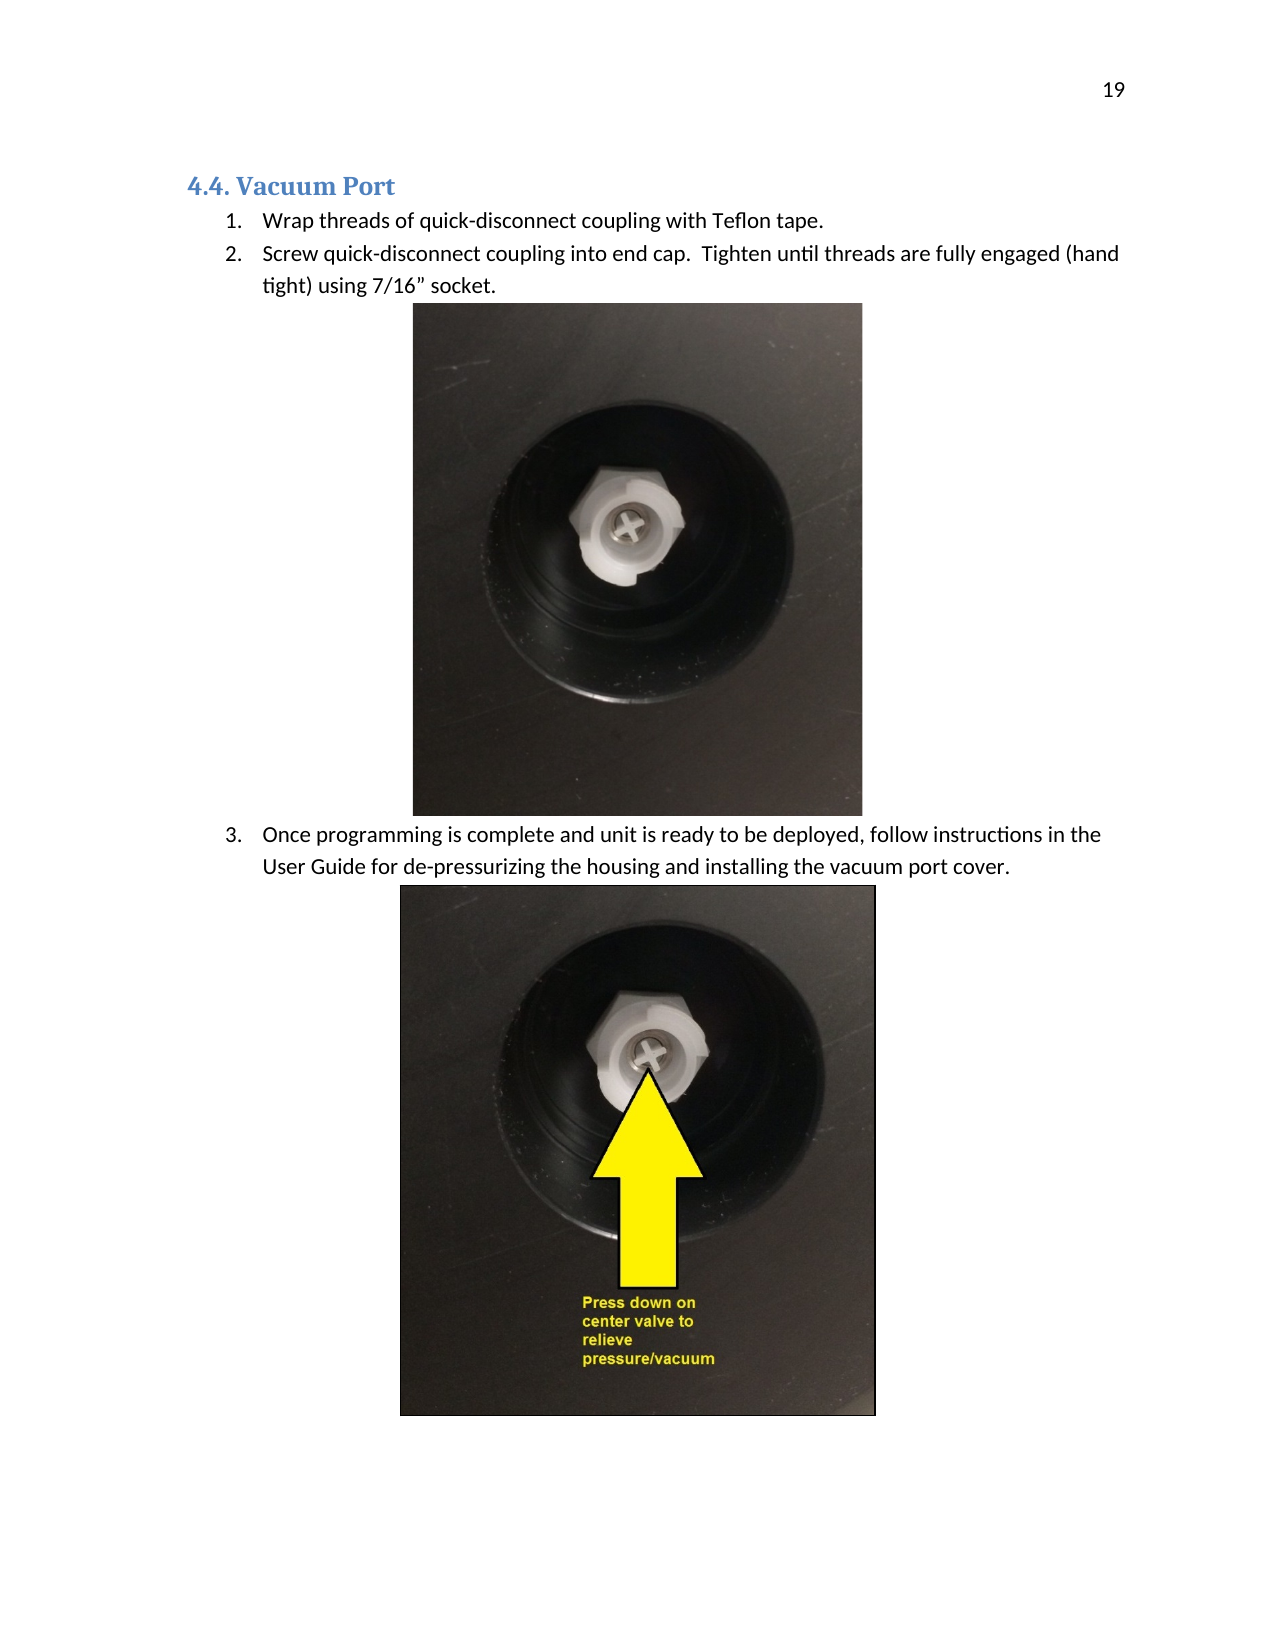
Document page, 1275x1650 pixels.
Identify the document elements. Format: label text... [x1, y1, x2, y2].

picture [401, 886, 874, 1415]
list Once programming is complete and unit is ready to be deployed, follow instructions in the User Guide for de-pressurizing the housing and installing the vacuum port cover. [225, 820, 1125, 880]
picture [412, 303, 863, 816]
list Wrap threads of quick-disconnect coupling with Teflon tape. [225, 207, 1125, 234]
subtitle Vacuum Port [187, 171, 1125, 202]
list Screw quick-disconnect coupling into end cap. Tighten until threads are fully engaged (hand tight) using 7/16” socket. [225, 239, 1125, 299]
